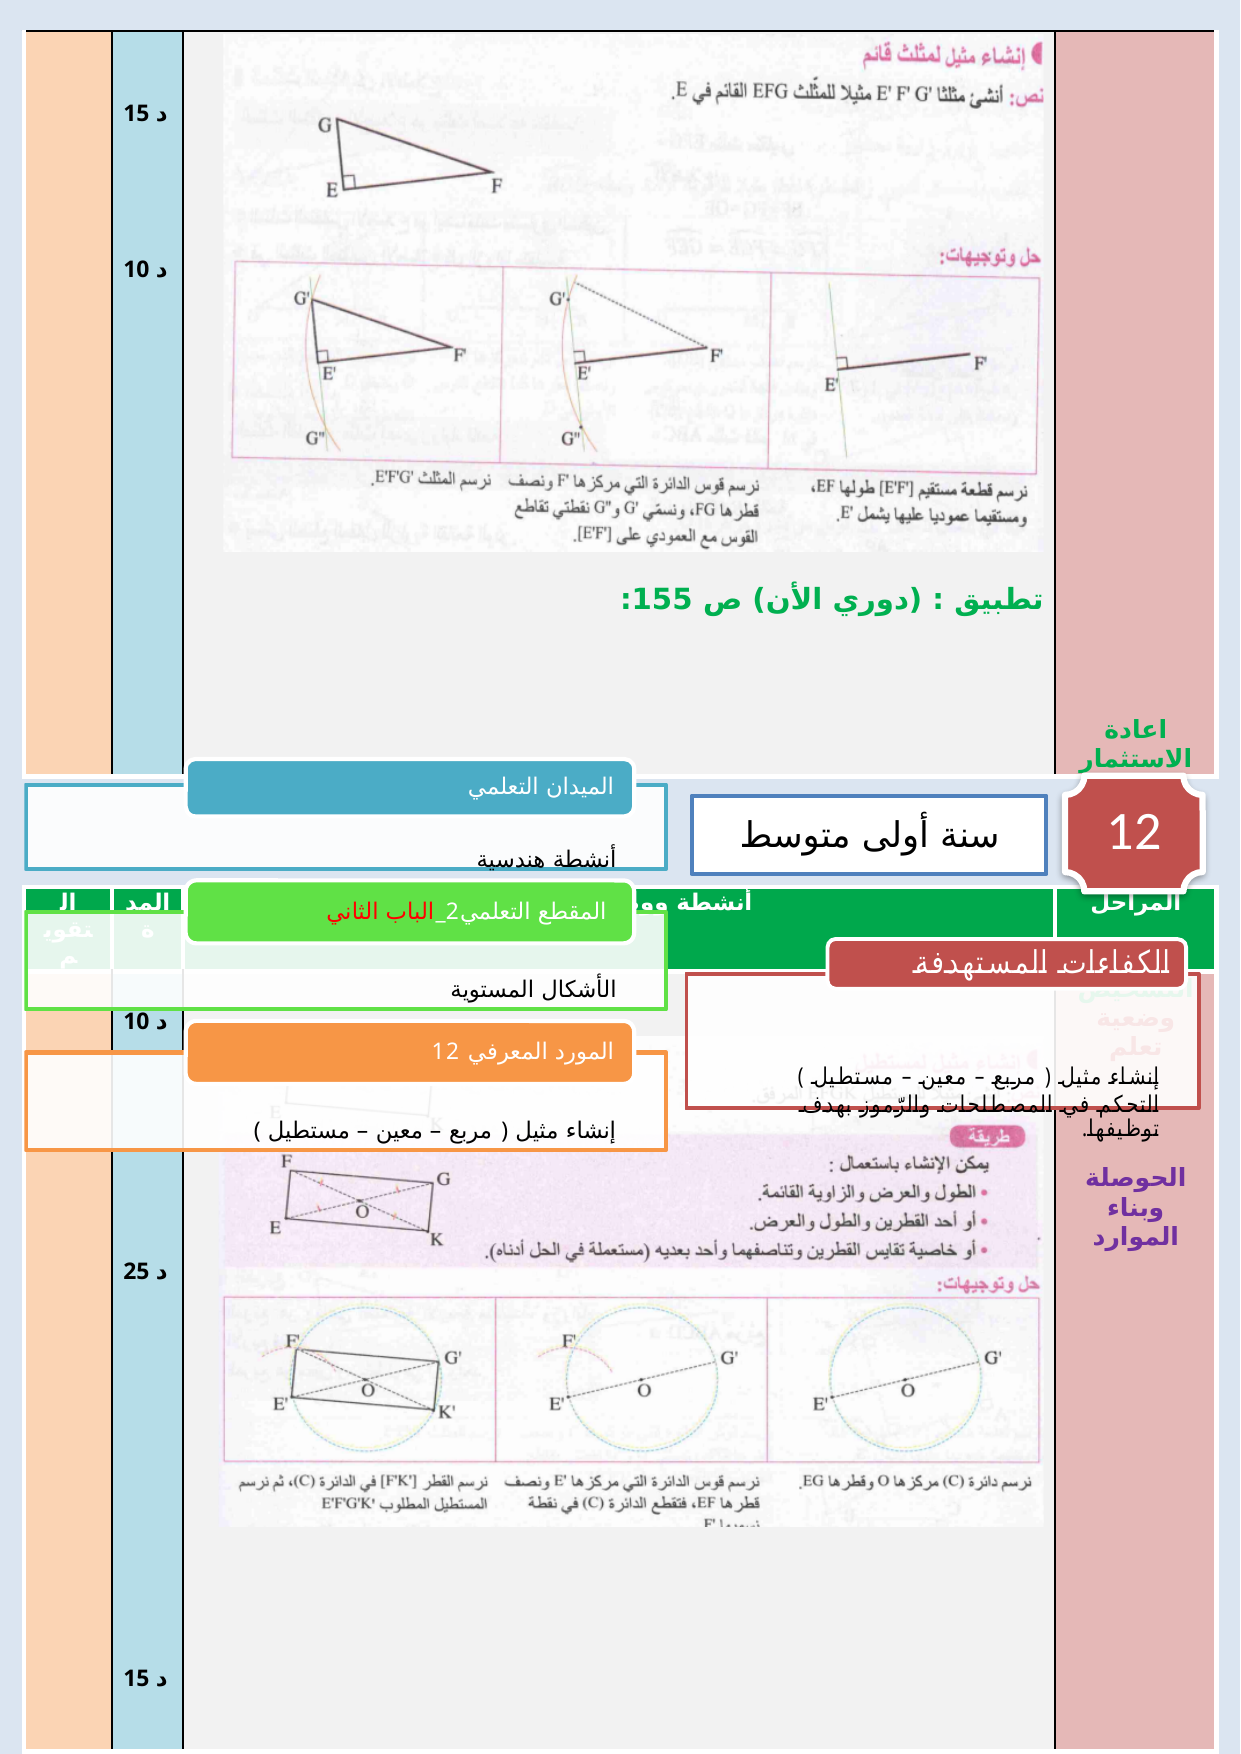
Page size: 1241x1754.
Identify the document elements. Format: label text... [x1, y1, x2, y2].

table_cell 10 د 25 د 15 د 10 د [113, 32, 182, 774]
picture [218, 1036, 1044, 1527]
table_header المراحل [1057, 889, 1214, 969]
table_header المدة [114, 889, 181, 910]
table_cell 10 د 25 د 15 د 10 د [113, 1152, 182, 1749]
table_header التقويم [26, 889, 110, 910]
table_cell [26, 1152, 111, 1749]
table_cell دوري الآن ص 157: (إنشاء مثيل لكل من معين، مستطيل) [184, 974, 685, 1036]
table_cell [26, 32, 111, 774]
table_cell 10 د 25 د 15 د 10 د [113, 1011, 182, 1050]
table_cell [1056, 974, 1214, 1749]
picture [223, 34, 1044, 552]
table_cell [184, 32, 1054, 774]
table_cell [26, 1011, 111, 1050]
table_header أنشطة ووضعيات تعلمية [637, 889, 1053, 969]
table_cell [184, 1110, 1054, 1749]
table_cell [1056, 32, 1214, 774]
